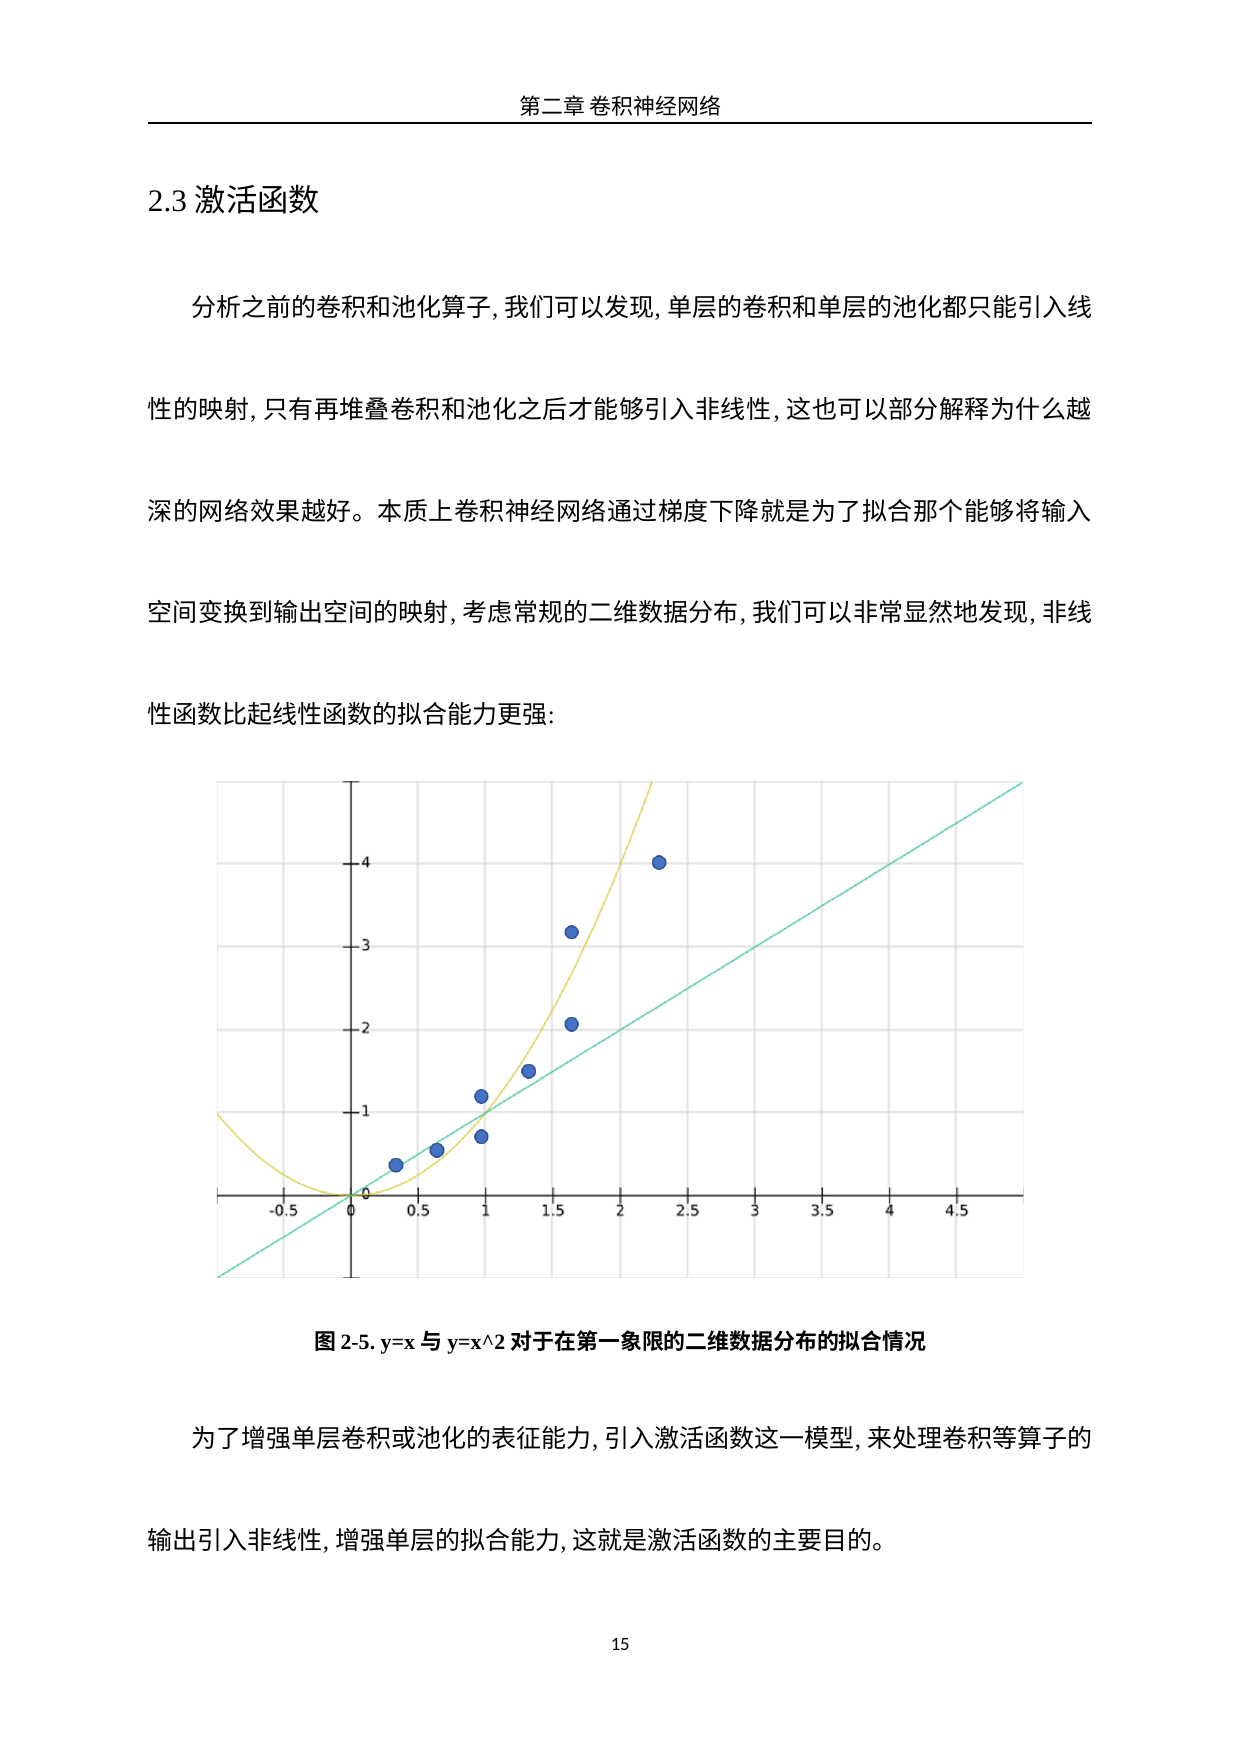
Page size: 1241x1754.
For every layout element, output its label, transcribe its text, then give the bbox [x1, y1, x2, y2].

text 图2-5. y=x 与 y=x^2 对于在第一象限的二维数据分布的拟合情况 [148, 1323, 1092, 1357]
subtitle 2.3 激活函数 [148, 164, 1092, 232]
text 为了增强单层卷积或池化的表征能力, 引入激活函数这一模型, 来处理卷积等算子的输出引入非线性, 增强单层的拟合能力, 这就是激活函数的主要目的。 [148, 1403, 1092, 1573]
text 分析之前的卷积和池化算子, 我们可以发现, 单层的卷积和单层的池化都只能引入线性的映射, 只有再堆叠卷积和池化之后才能够引入非线性, 这也可以部分解释为什么越深的网络效果越好。本质上卷积神经网络通过梯度下降就是为了拟合那个能够将输入空间变换到输出空间的映射, 考虑常规的二维数据分布, 我们可以非常显然地发现, 非线性函数比起线性函数的拟合能力更强: [148, 271, 1092, 747]
picture [216, 781, 1024, 1278]
